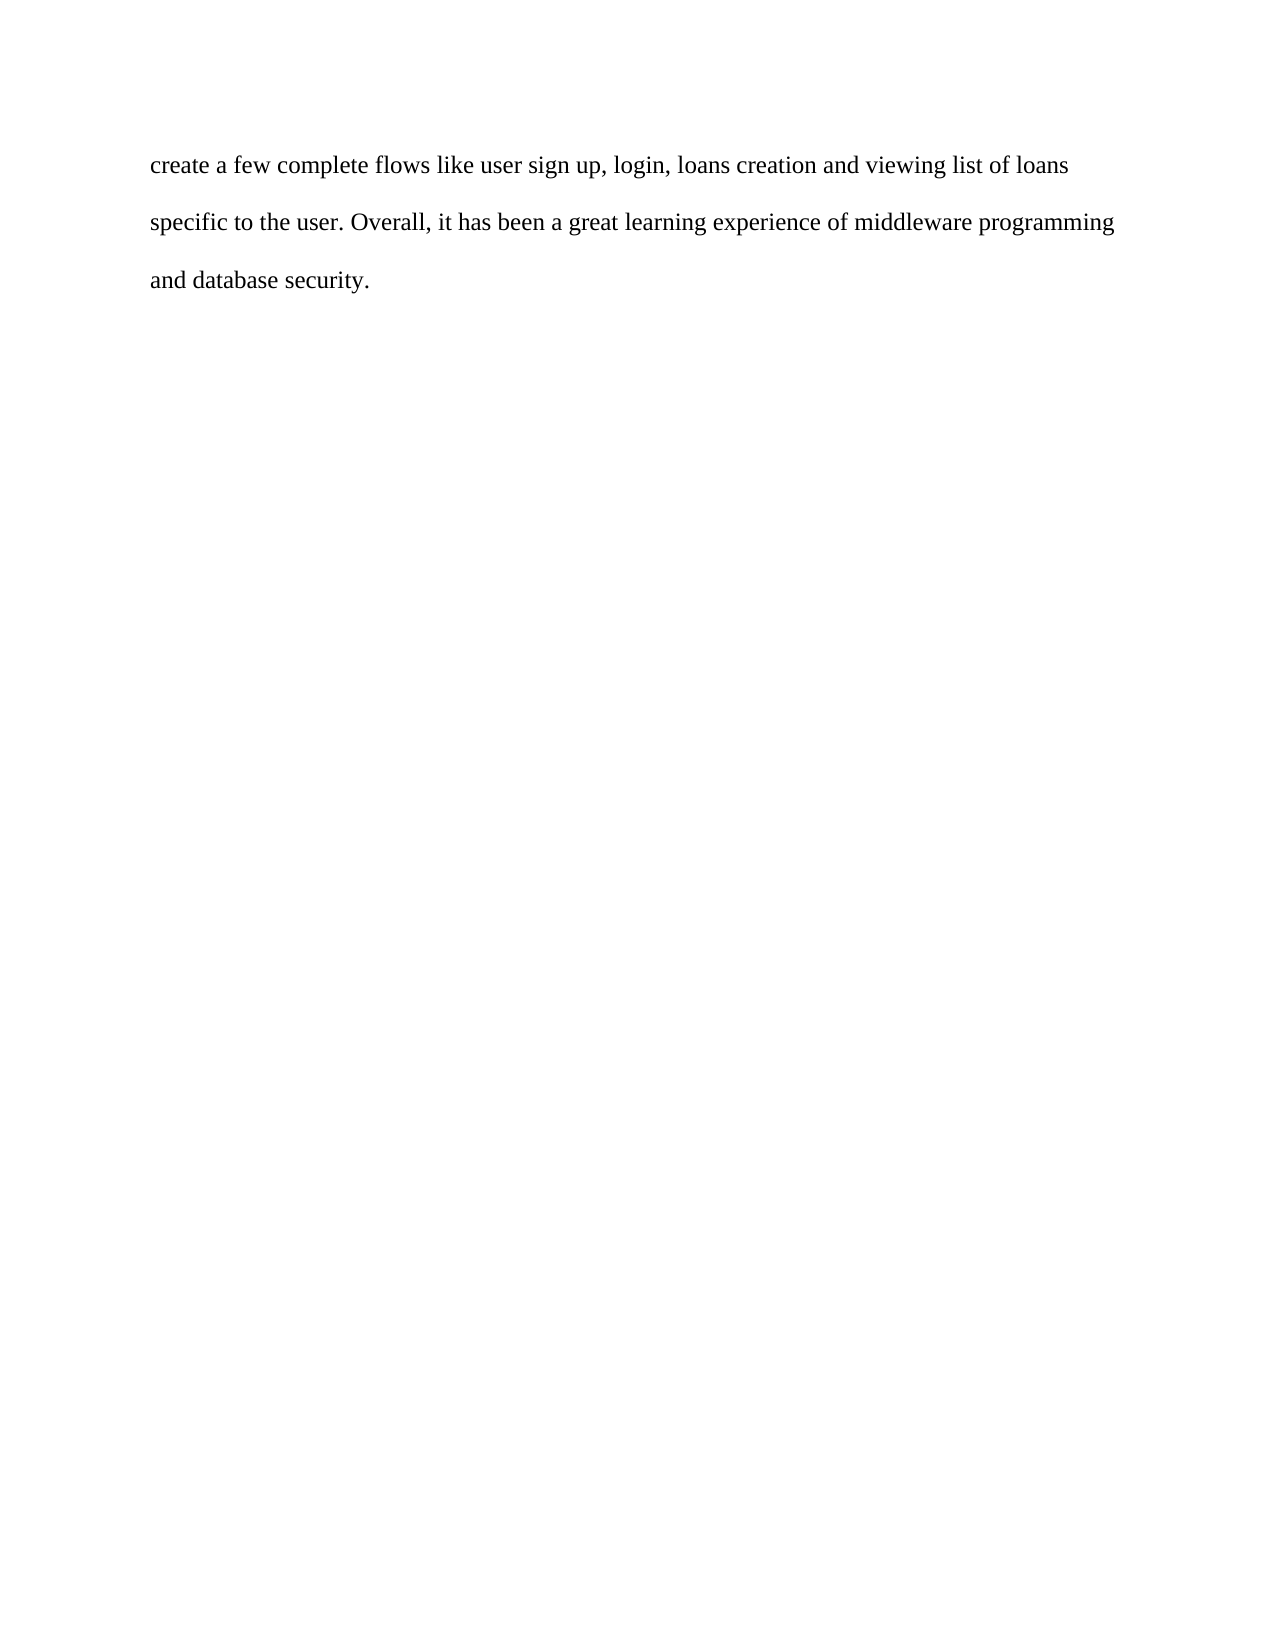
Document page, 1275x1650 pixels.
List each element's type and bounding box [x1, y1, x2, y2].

text [150, 150, 1125, 294]
